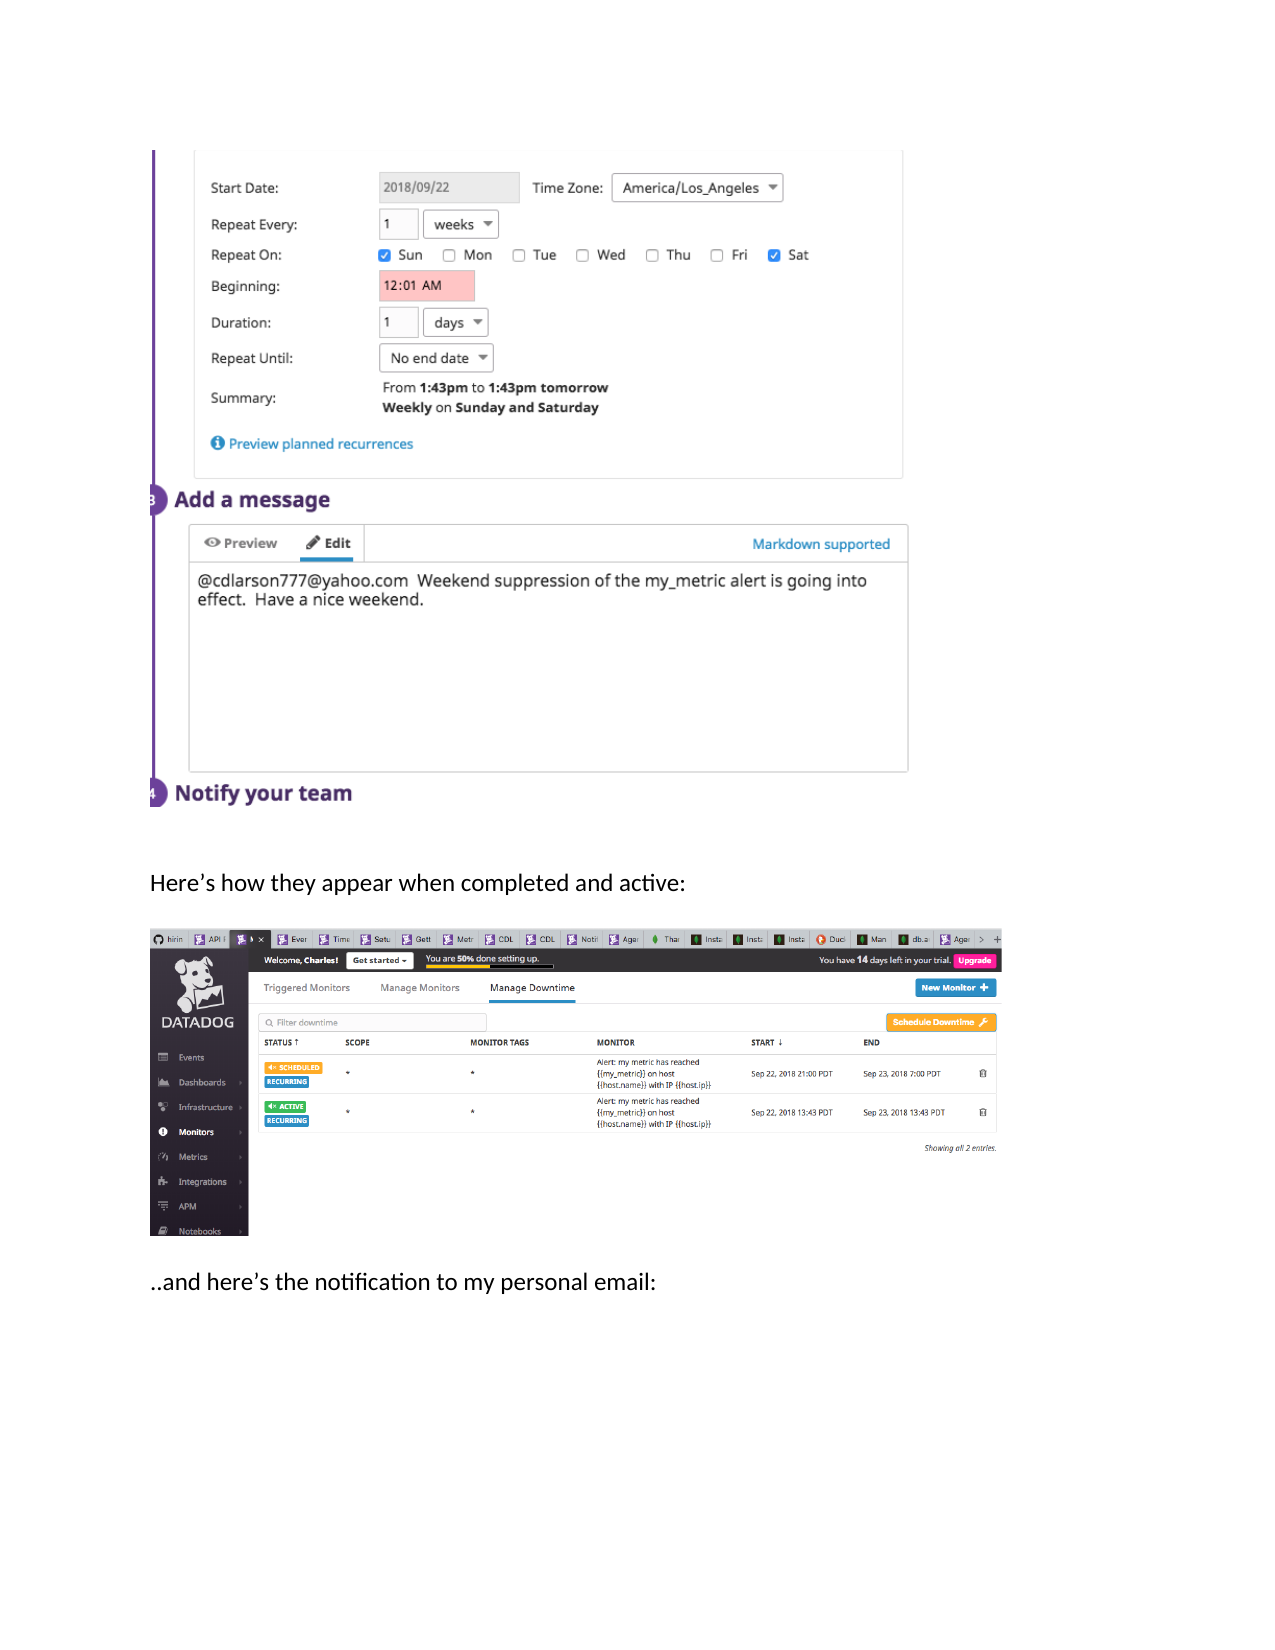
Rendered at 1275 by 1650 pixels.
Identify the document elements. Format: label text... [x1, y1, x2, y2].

text ..and here’s the notification to my personal email: [150, 1266, 1125, 1296]
text Here’s how they appear when completed and active: [150, 867, 1125, 898]
picture [150, 928, 1002, 1236]
picture [150, 150, 919, 807]
